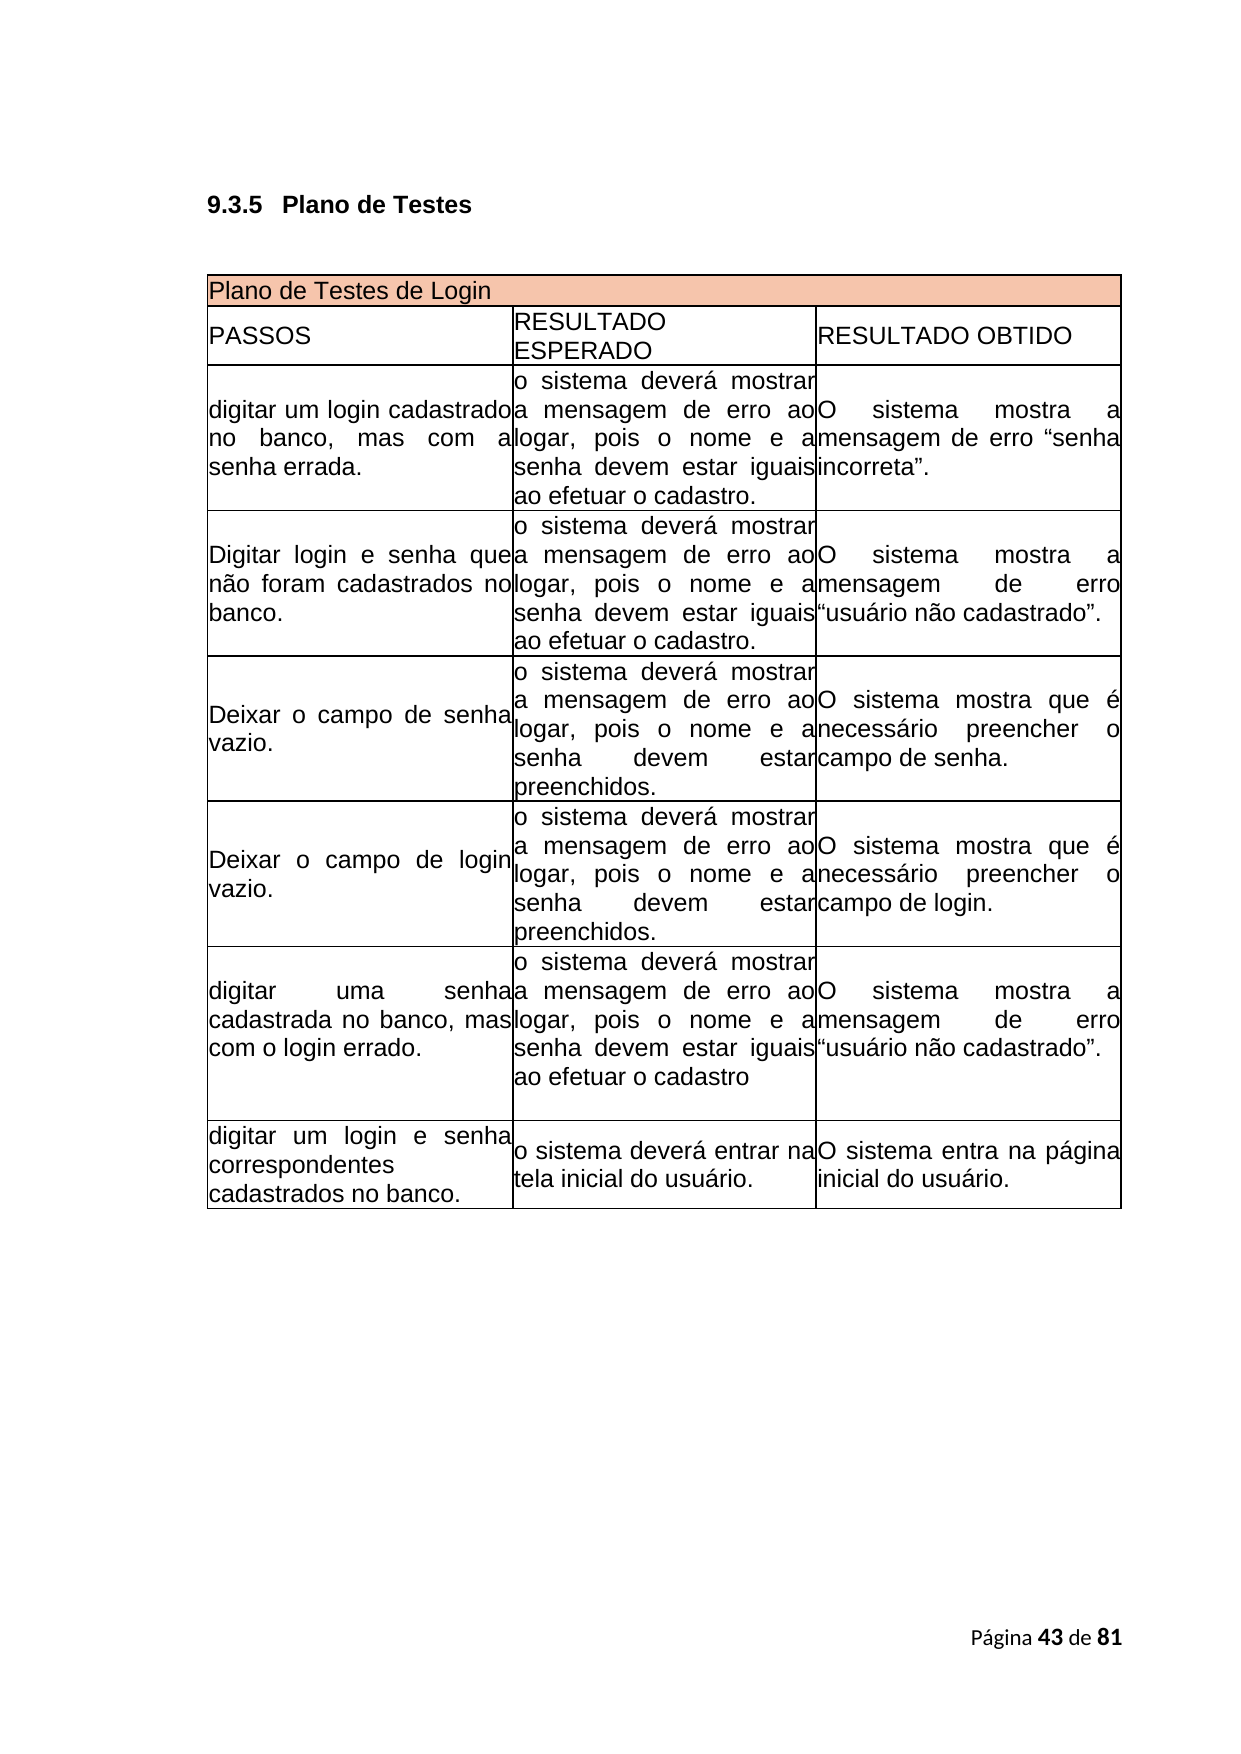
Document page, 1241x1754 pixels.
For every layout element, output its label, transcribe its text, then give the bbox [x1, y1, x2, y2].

table_cell O sistema mostra que é necessário preencher o campo de senha. [817, 657, 1120, 800]
table_cell RESULTADO ESPERADO [514, 307, 815, 364]
table_cell Deixar o campo de login vazio. [208, 802, 512, 946]
table_cell o sistema deverá mostrar a mensagem de erro ao logar, pois o nome e a senha devem estar preenchidos. [514, 802, 815, 946]
table_cell PASSOS [208, 307, 512, 364]
table_cell O sistema mostra a mensagem de erro “usuário não cadastrado”. [817, 511, 1120, 655]
table_cell o sistema deverá mostrar a mensagem de erro ao logar, pois o nome e a senha devem estar iguais ao efetuar o cadastro. [514, 511, 815, 655]
table_cell RESULTADO OBTIDO [817, 307, 1120, 364]
table_cell O sistema mostra a mensagem de erro “senha incorreta”. [817, 366, 1120, 510]
table_cell Digitar login e senha que não foram cadastrados no banco. [208, 511, 512, 655]
table_cell digitar um login e senha correspondentes cadastrados no banco. [208, 1121, 512, 1207]
table_cell o sistema deverá mostrar a mensagem de erro ao logar, pois o nome e a senha devem estar iguais ao efetuar o cadastro [514, 947, 815, 1120]
subtitle Plano de Testes [207, 190, 1122, 218]
table_cell Deixar o campo de senha vazio. [208, 657, 512, 800]
table_cell o sistema deverá entrar na tela inicial do usuário. [514, 1121, 815, 1207]
table_cell digitar um login cadastrado no banco, mas com a senha errada. [208, 366, 512, 510]
table_cell O sistema entra na página inicial do usuário. [817, 1121, 1120, 1207]
table_cell o sistema deverá mostrar a mensagem de erro ao logar, pois o nome e a senha devem estar preenchidos. [514, 657, 815, 800]
table_cell digitar uma senha cadastrada no banco, mas com o login errado. [208, 947, 512, 1120]
table_cell O sistema mostra que é necessário preencher o campo de login. [817, 802, 1120, 946]
table_cell o sistema deverá mostrar a mensagem de erro ao logar, pois o nome e a senha devem estar iguais ao efetuar o cadastro. [514, 366, 815, 510]
table_cell O sistema mostra a mensagem de erro “usuário não cadastrado”. [817, 947, 1120, 1120]
table_header Plano de Testes de Login [208, 276, 1120, 305]
